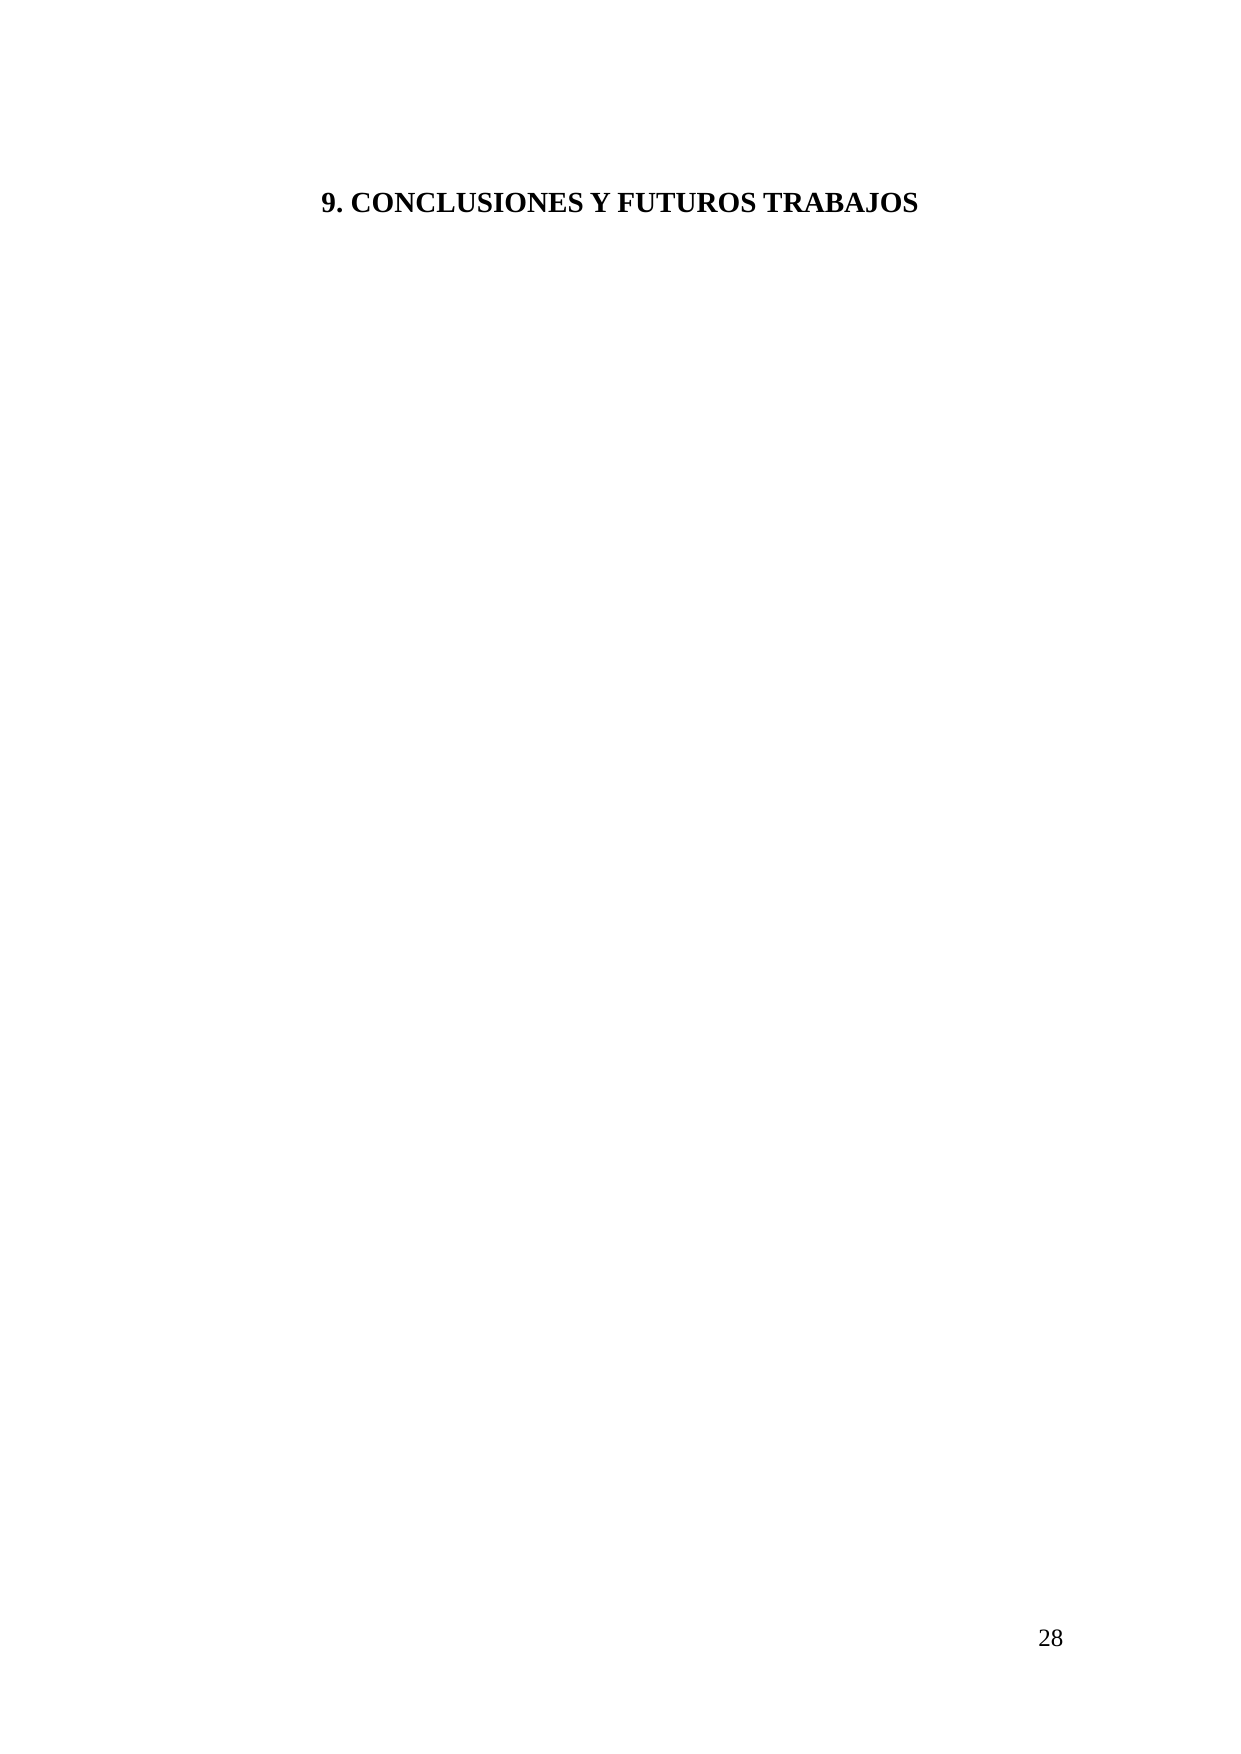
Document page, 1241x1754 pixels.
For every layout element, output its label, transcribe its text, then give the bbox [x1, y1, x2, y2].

subtitle 9. CONCLUSIONES Y FUTUROS TRABAJOS [177, 185, 1063, 219]
